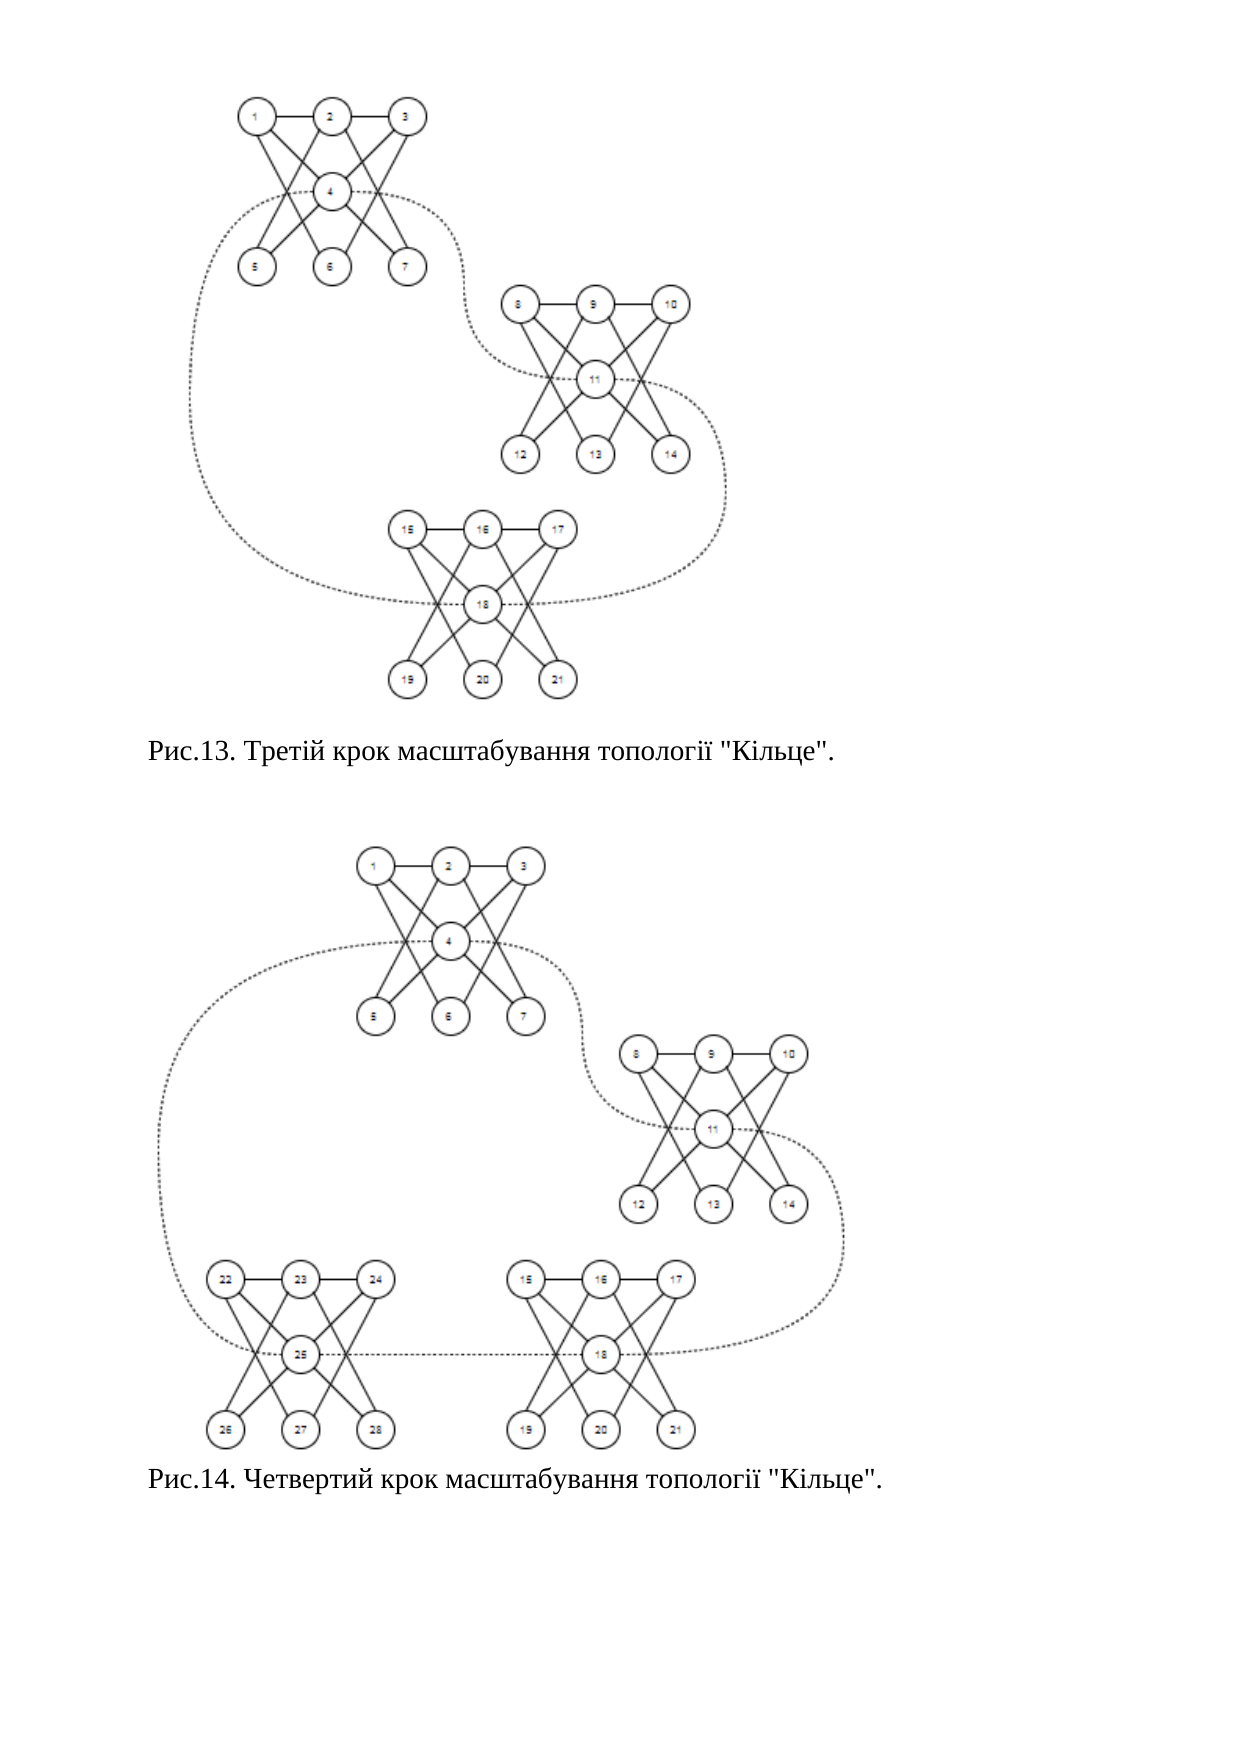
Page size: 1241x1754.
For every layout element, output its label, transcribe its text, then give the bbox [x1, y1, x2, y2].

picture [147, 88, 755, 715]
text Рис.13. Третій крок масштабування топології "Кільце". [148, 733, 1152, 767]
picture [147, 839, 854, 1459]
